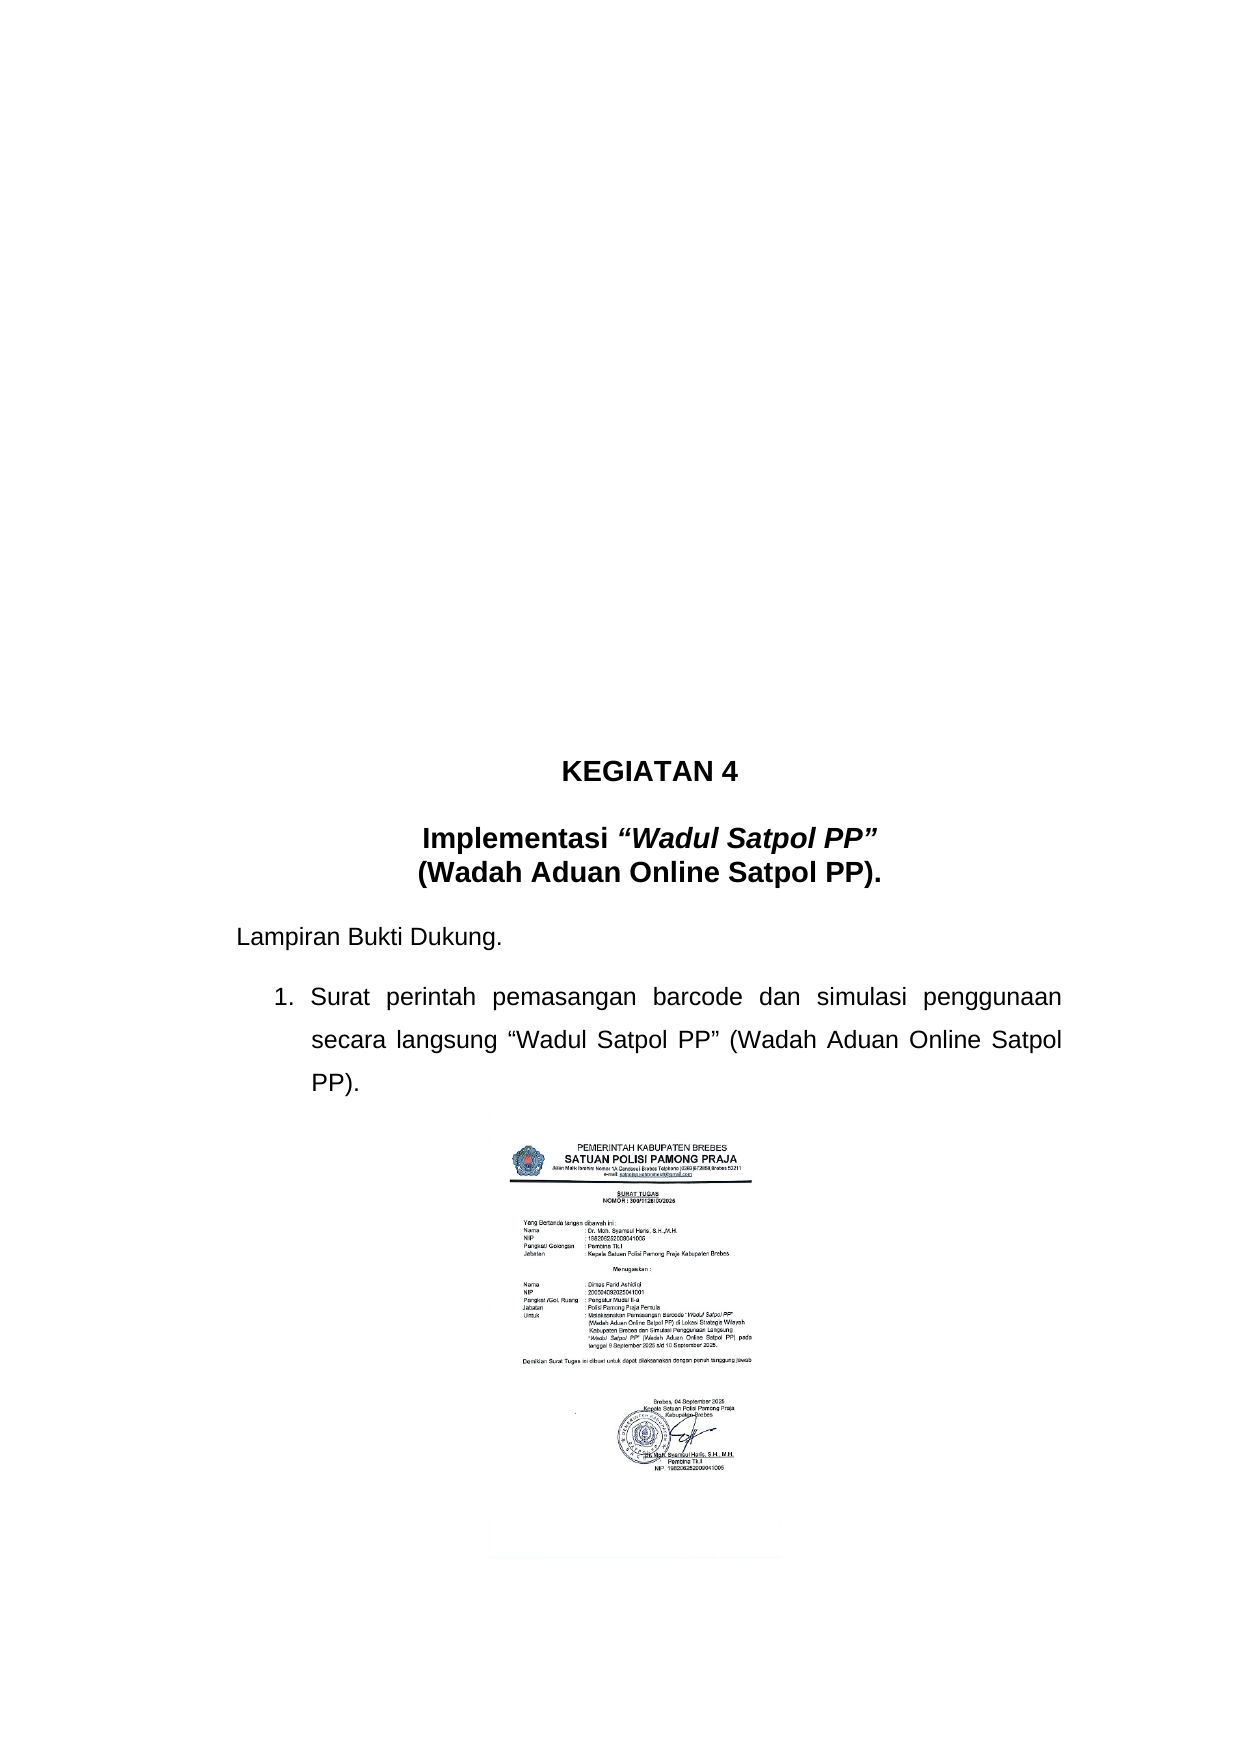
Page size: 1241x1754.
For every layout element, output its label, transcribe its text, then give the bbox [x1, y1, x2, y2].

text Implementasi “Wadul Satpol PP” [236, 821, 1063, 855]
list Surat perintah pemasangan barcode dan simulasi penggunaan secara langsung “Wadul Satpol PP” (Wadah Aduan Online Satpol PP). [274, 982, 1063, 1097]
text KEGIATAN 4 [236, 754, 1063, 788]
picture [488, 1112, 782, 1559]
text (Wadah Aduan Online Satpol PP). [236, 855, 1063, 888]
text Lampiran Bukti Dukung. [236, 922, 1063, 951]
